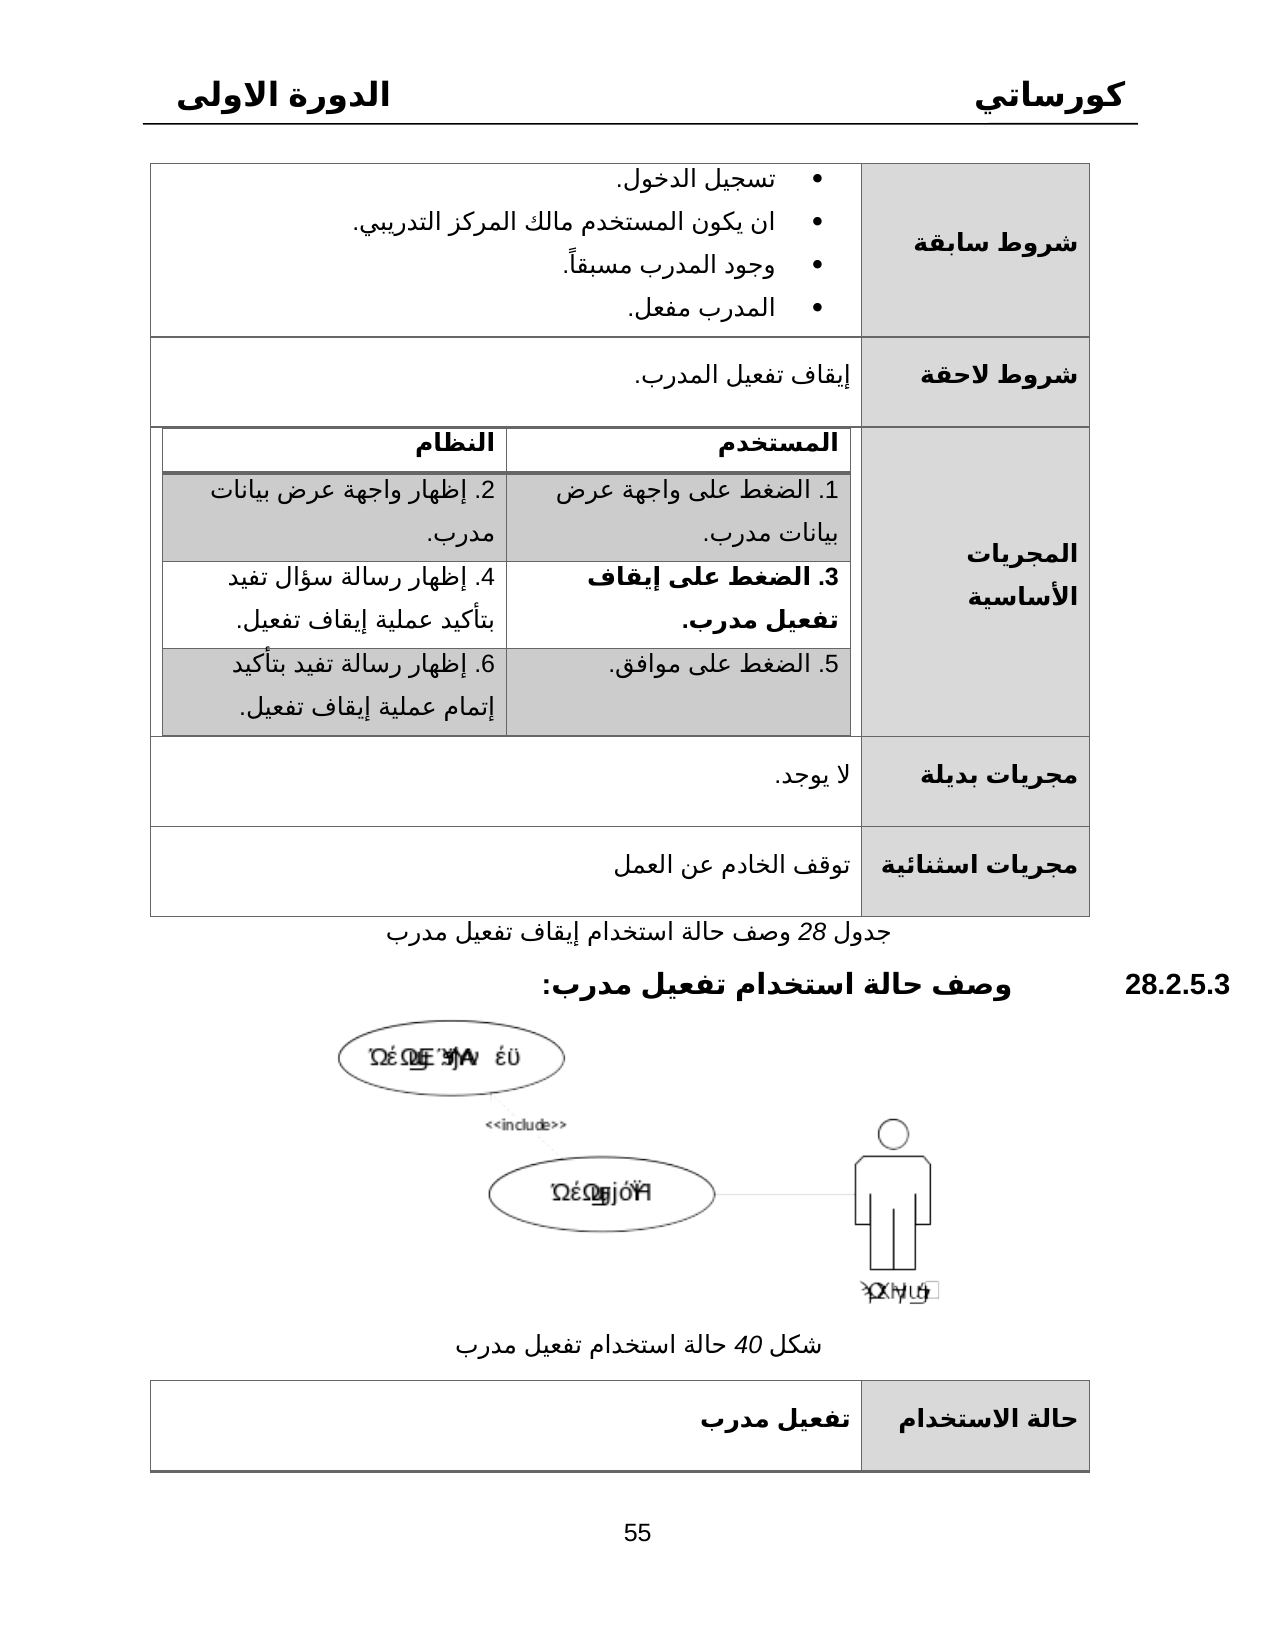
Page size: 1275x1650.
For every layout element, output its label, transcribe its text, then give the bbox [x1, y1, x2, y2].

table_cell [507, 562, 850, 648]
table_header حالة الاستخدام [862, 1381, 1089, 1470]
table_cell [163, 562, 506, 648]
table_header تفعيل مدرب [151, 1381, 861, 1470]
subtitle وصف حالة استخدام تفعيل مدرب: [150, 967, 1125, 1000]
table_cell تسجيل الدخول. ان يكون المستخدم مالك المركز التدريبي. وجود المدرب مسبقاً. المدرب مفعل. [151, 164, 861, 336]
table_cell المجريات الأساسية [862, 428, 1089, 736]
table_cell [507, 429, 850, 471]
table_cell شروط سابقة [862, 164, 1089, 336]
table_cell مجريات بديلة [862, 737, 1089, 826]
text جدول 28 وصف حالة استخدام إيقاف تفعيل مدرب [150, 917, 1125, 946]
table_cell مجريات اسثنائية [862, 827, 1089, 916]
table_cell [151, 428, 162, 736]
table_cell شروط لاحقة [862, 338, 1089, 426]
table_cell إيقاف تفعيل المدرب. [151, 338, 861, 426]
table_cell توقف الخادم عن العمل [151, 827, 861, 916]
table_cell لا يوجد. [151, 737, 861, 826]
table_cell [851, 428, 861, 736]
table_cell [163, 429, 506, 471]
